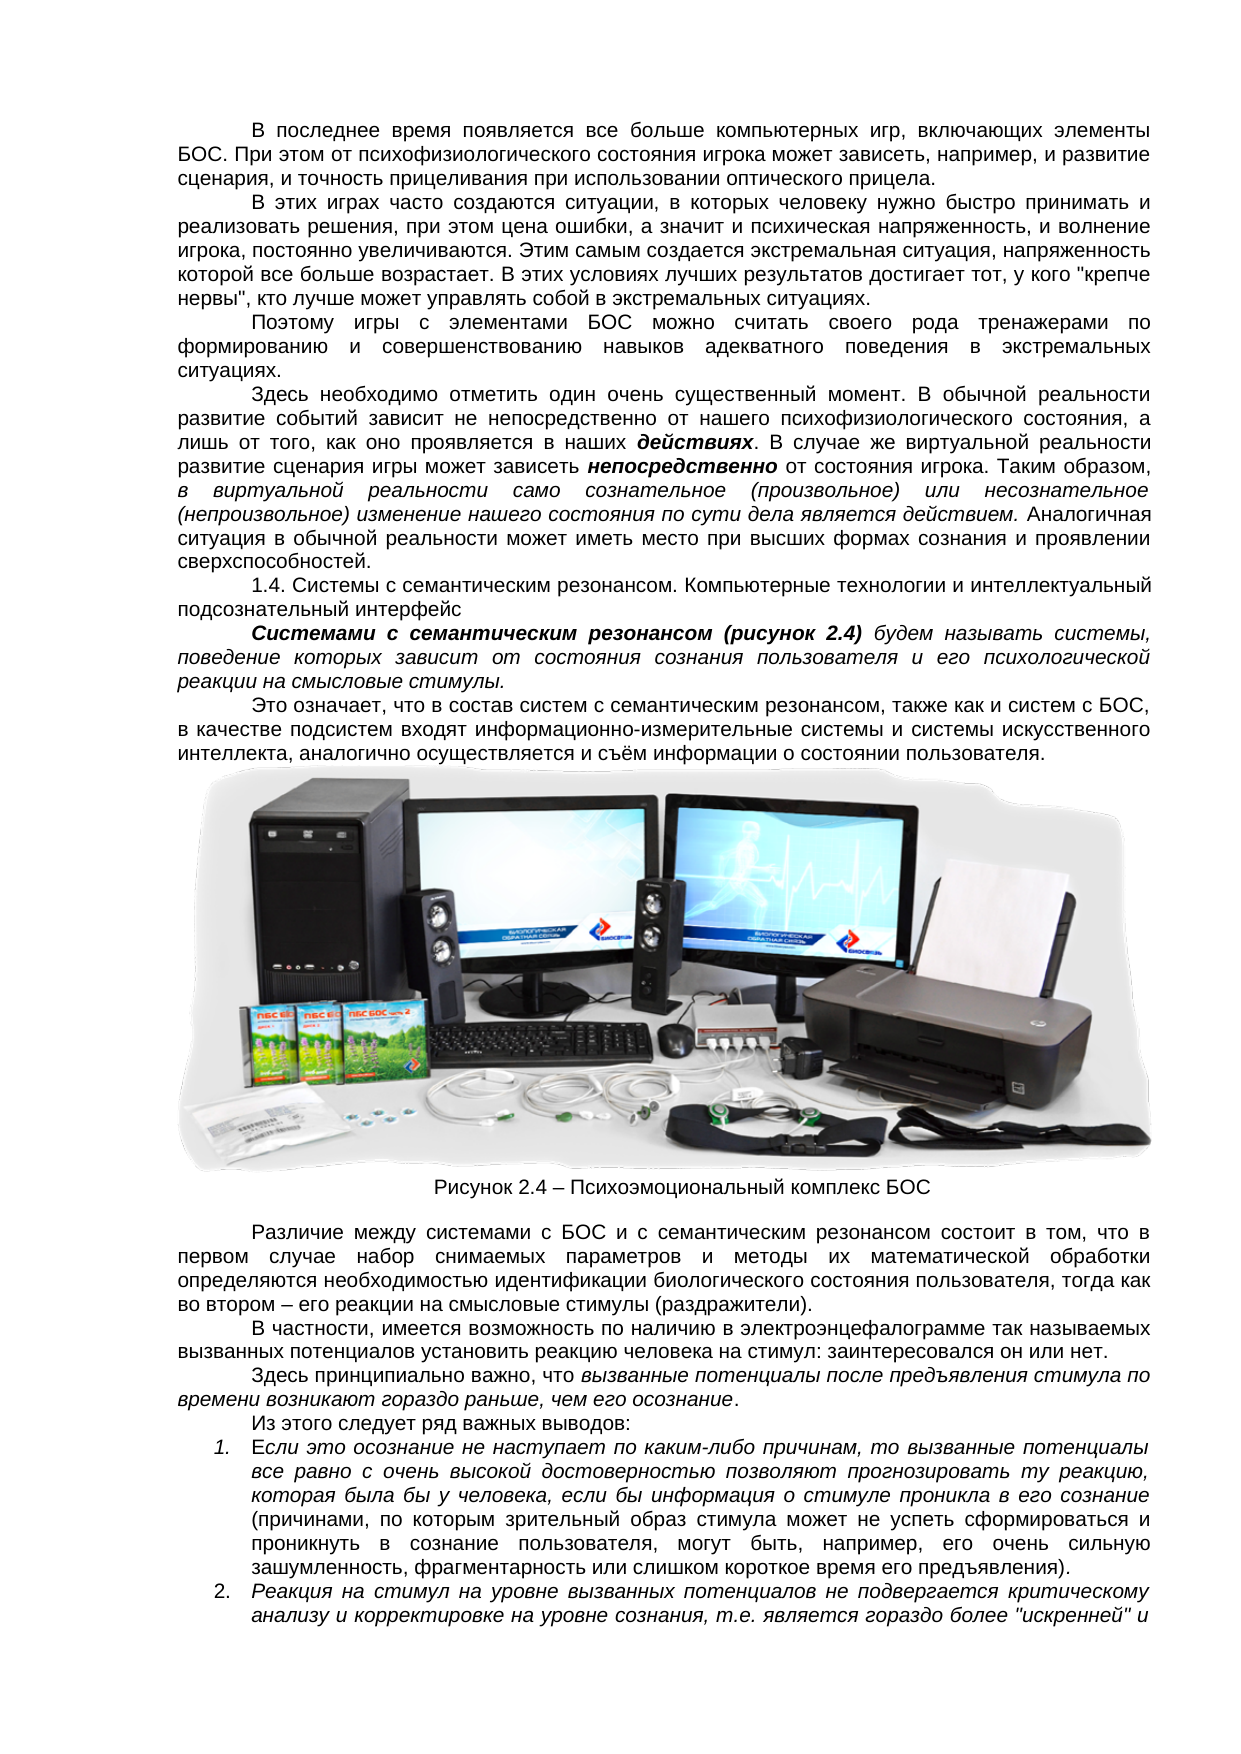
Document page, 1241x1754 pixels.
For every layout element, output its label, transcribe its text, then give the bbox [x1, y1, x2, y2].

text 1.4. Системы с семантическим резонансом. Компьютерные технологии и интеллектуальный подсознательный интерфейс [177, 573, 1153, 621]
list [213, 1579, 1152, 1627]
text Различие между системами с БОС и с семантическим резонансом состоит в том, что в первом случае набор снимаемых параметров и методы их математической обработки определяются необходимостью идентификации биологического состояния пользователя, тогда как во втором – его реакции на смысловые стимулы (раздражители). [177, 1219, 1152, 1315]
text Здесь принципиально важно, что вызванные потенциалы после предъявления стимула по времени возникают гораздо раньше, чем его осознание. [177, 1363, 1153, 1411]
text В этих играх часто создаются ситуации, в которых человеку нужно быстро принимать и реализовать решения, при этом цена ошибки, а значит и психическая напряженность, и волнение игрока, постоянно увеличиваются. Этим самым создается экстремальная ситуация, напряженность которой все больше возрастает. В этих условиях лучших результатов достигает тот, у кого "крепче нервы", кто лучше может управлять собой в экстремальных ситуациях. [177, 190, 1152, 310]
text Системами с семантическим резонансом (рисунок 2.4) будем называть системы, поведение которых зависит от состояния сознания пользователя и его психологической реакции на смысловые стимулы. [177, 621, 1153, 693]
text В последнее время появляется все больше компьютерных игр, включающих элементы БОС. При этом от психофизиологического состояния игрока может зависеть, например, и развитие сценария, и точность прицеливания при использовании оптического прицела. [177, 118, 1152, 190]
picture [177, 765, 1152, 1173]
text Из этого следует ряд важных выводов: [177, 1411, 1153, 1435]
text Это означает, что в состав систем с семантическим резонансом, также как и систем с БОС, в качестве подсистем входят информационно-измерительные системы и системы искусственного интеллекта, аналогично осуществляется и съём информации о состоянии пользователя. [177, 693, 1152, 765]
list Если это осознание не наступает по каким-либо причинам, то вызванные потенциалы все равно с очень высокой достоверностью позволяют прогнозировать ту реакцию, которая была бы у человека, если бы информация о стимуле проникла в его сознание (причинами, по которым зрительный образ стимула может не успеть сформироваться и проникнуть в сознание пользователя, могут быть, например, его очень сильную зашумленность, фрагментарность или слишком короткое время его предъявления). [213, 1435, 1152, 1579]
text Рисунок 2.4 – Психоэмоциональный комплекс БОС [213, 1173, 1152, 1199]
text В частности, имеется возможность по наличию в электроэнцефалограмме так называемых вызванных потенциалов установить реакцию человека на стимул: заинтересовался он или нет. [177, 1315, 1152, 1363]
text Здесь необходимо отметить один очень существенный момент. В обычной реальности развитие событий зависит не непосредственно от нашего психофизиологического состояния, а лишь от того, как оно проявляется в наших действиях. В случае же виртуальной реальности развитие сценария игры может зависеть непосредственно от состояния игрока. Таким образом, в виртуальной реальности само сознательное (произвольное) или несознательное (непроизвольное) изменение нашего состояния по сути дела является действием. Аналогичная ситуация в обычной реальности может иметь место при высших формах сознания и проявлении сверхспособностей. [177, 382, 1152, 573]
text Поэтому игры с элементами БОС можно считать своего рода тренажерами по формированию и совершенствованию навыков адекватного поведения в экстремальных ситуациях. [177, 310, 1152, 382]
